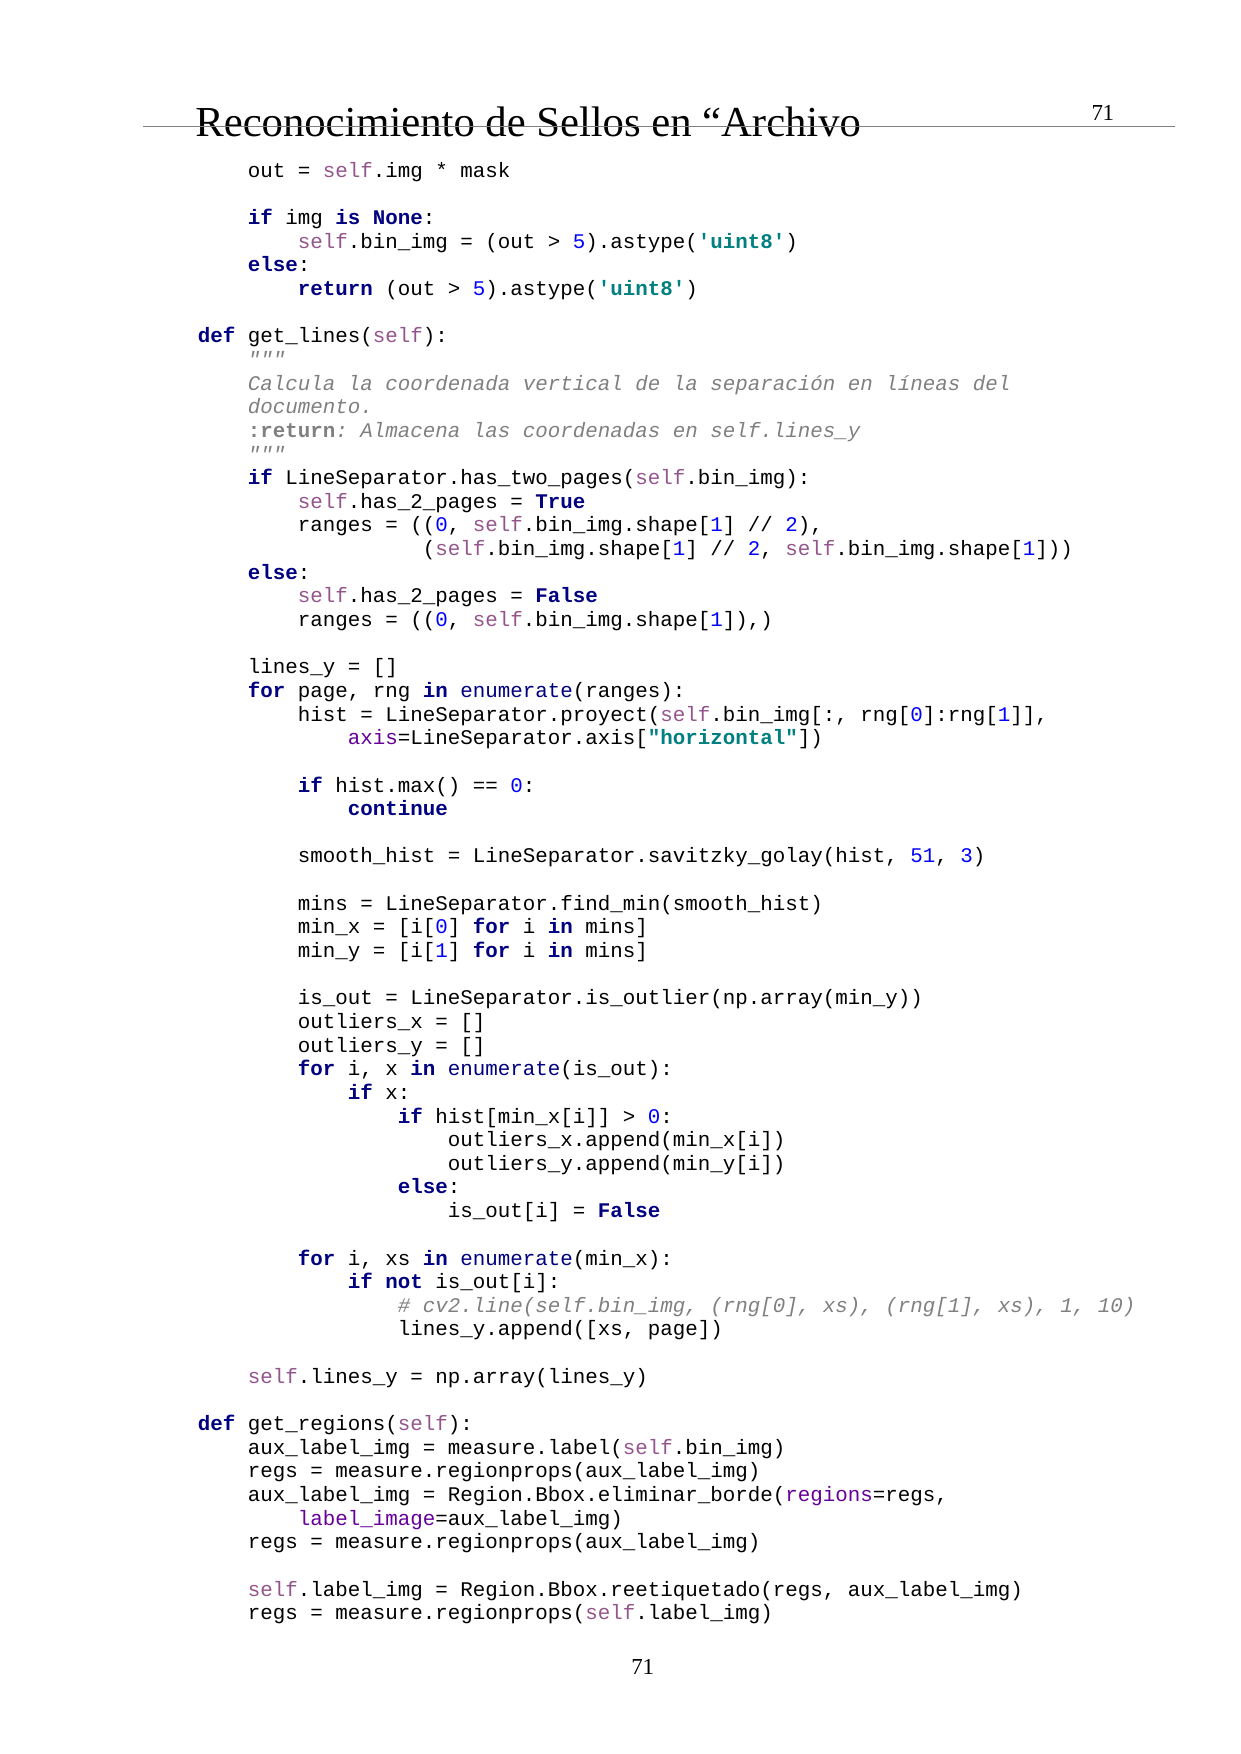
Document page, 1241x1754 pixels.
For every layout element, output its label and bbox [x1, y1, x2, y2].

text [148, 160, 1138, 1626]
